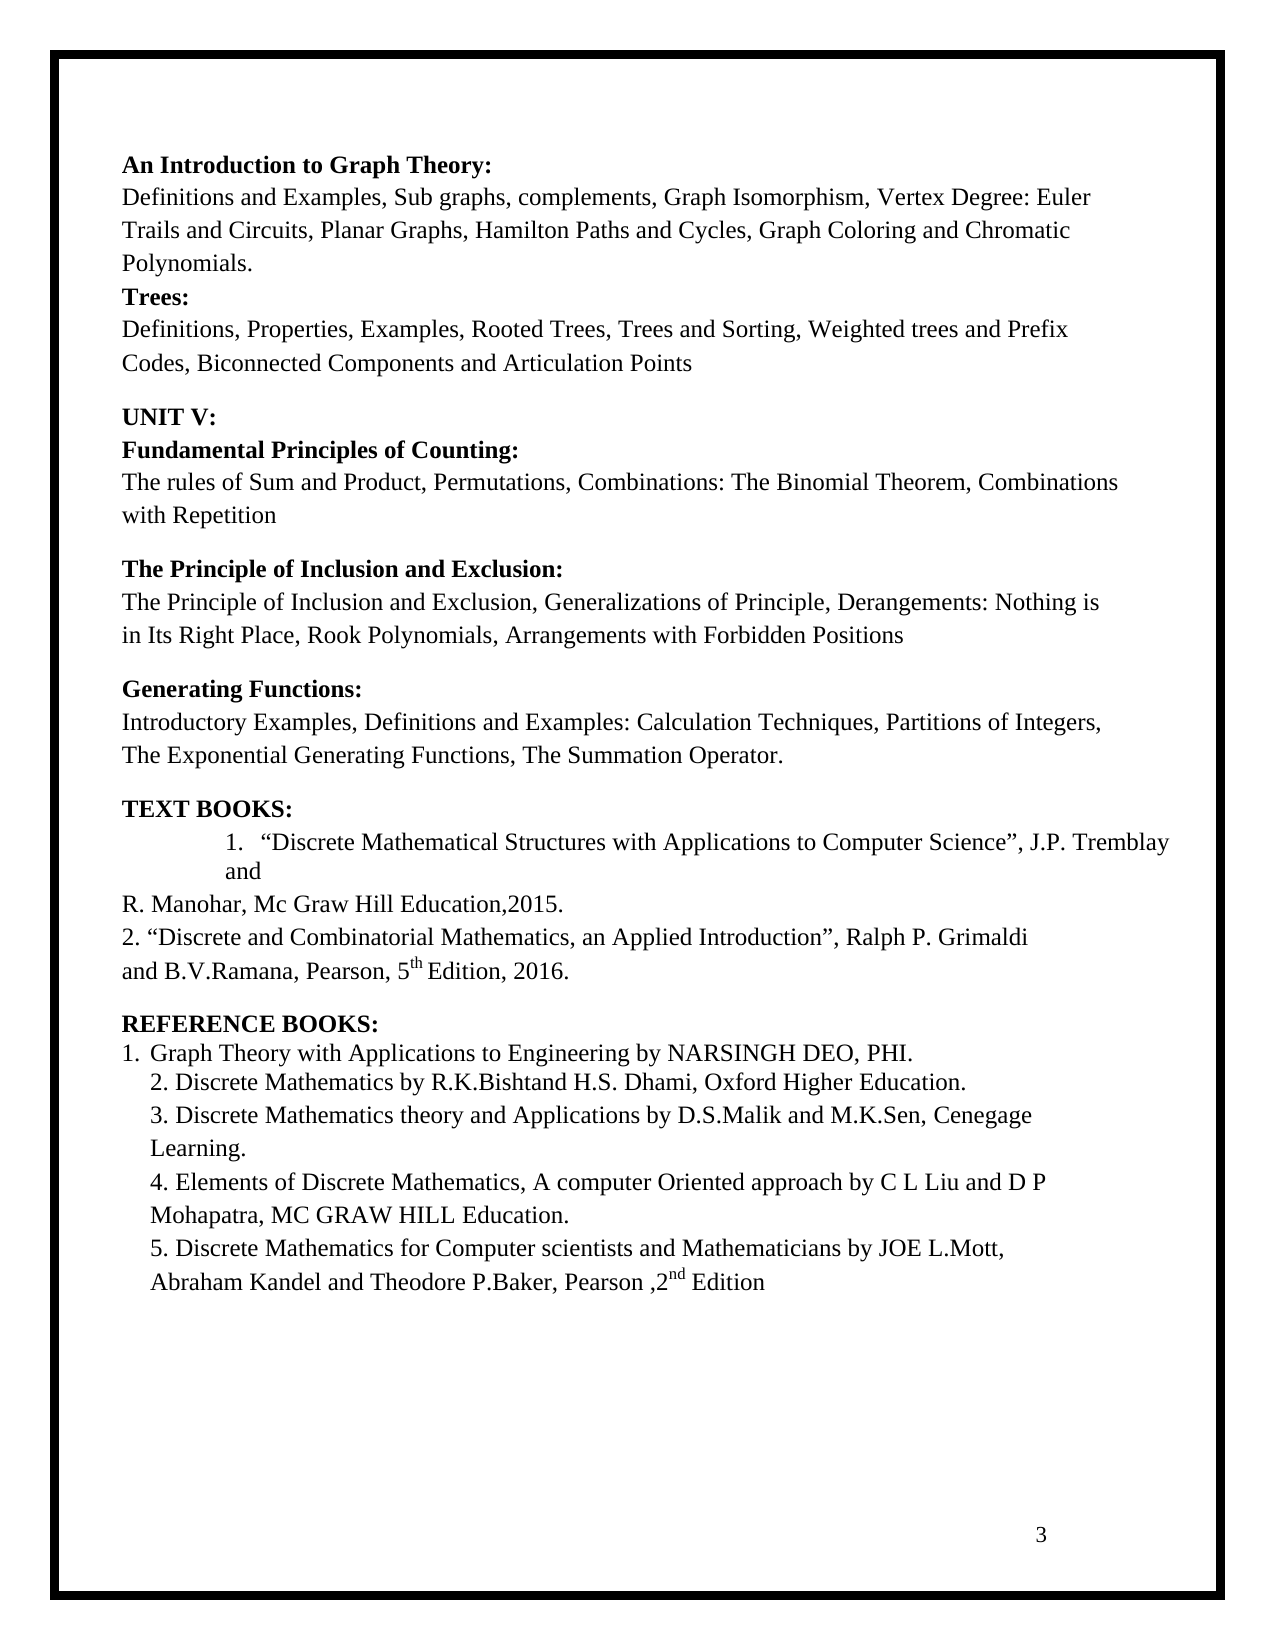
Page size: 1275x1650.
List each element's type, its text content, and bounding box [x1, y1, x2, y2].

text Definitions and Examples, Sub graphs, complements, Graph Isomorphism, Vertex Degree: Euler Trails and Circuits, Planar Graphs, Hamilton Paths and Cycles, Graph Coloring and Chromatic Polynomials. [122, 182, 1102, 277]
text Trees: [122, 282, 1181, 311]
list Discrete Mathematics theory and Applications by D.S.Malik and M.K.Sen, Cenegage Learning. [150, 1100, 1032, 1162]
text The rules of Sum and Product, Permutations, Combinations: The Binomial Theorem, Combinations with Repetition [122, 467, 1121, 529]
list Discrete Mathematics by R.K.Bishtand H.S. Dhami, Oxford Higher Education. [150, 1067, 1181, 1096]
list “Discrete Mathematical Structures with Applications to Computer Science”, J.P. Tremblay and [225, 827, 1181, 884]
text Generating Functions: [122, 674, 1181, 703]
text TEXT BOOKS: [122, 794, 1181, 823]
text An Introduction to Graph Theory: [122, 150, 1181, 179]
text Introductory Examples, Definitions and Examples: Calculation Techniques, Partitions of Integers, The Exponential Generating Functions, The Summation Operator. [122, 707, 1121, 769]
text UNIT V: [122, 402, 1181, 431]
text The Principle of Inclusion and Exclusion: [122, 554, 1181, 583]
text Definitions, Properties, Examples, Rooted Trees, Trees and Sorting, Weighted trees and Prefix Codes, Biconnected Components and Articulation Points [122, 314, 1071, 376]
text The Principle of Inclusion and Exclusion, Generalizations of Principle, Derangements: Nothing is in Its Right Place, Rook Polynomials, Arrangements with Forbidden Positions [122, 587, 1102, 649]
list “Discrete and Combinatorial Mathematics, an Applied Introduction”, Ralph P. Grimaldi and B.V.Ramana, Pearson, 5th Edition, 2016. [122, 922, 1071, 984]
list Elements of Discrete Mathematics, A computer Oriented approach by C L Liu and D P Mohapatra, MC GRAW HILL Education. [150, 1167, 1047, 1228]
text R. Manohar, Mc Graw Hill Education,2015. [122, 889, 1181, 917]
list Graph Theory with Applications to Engineering by NARSINGH DEO, PHI. [121, 1039, 1181, 1067]
text REFERENCE BOOKS: [121, 1010, 1181, 1039]
text Fundamental Principles of Counting: [122, 435, 1181, 464]
list Discrete Mathematics for Computer scientists and Mathematicians by JOE L.Mott, Abraham Kandel and Theodore P.Baker, Pearson ,2nd Edition [150, 1233, 1104, 1296]
